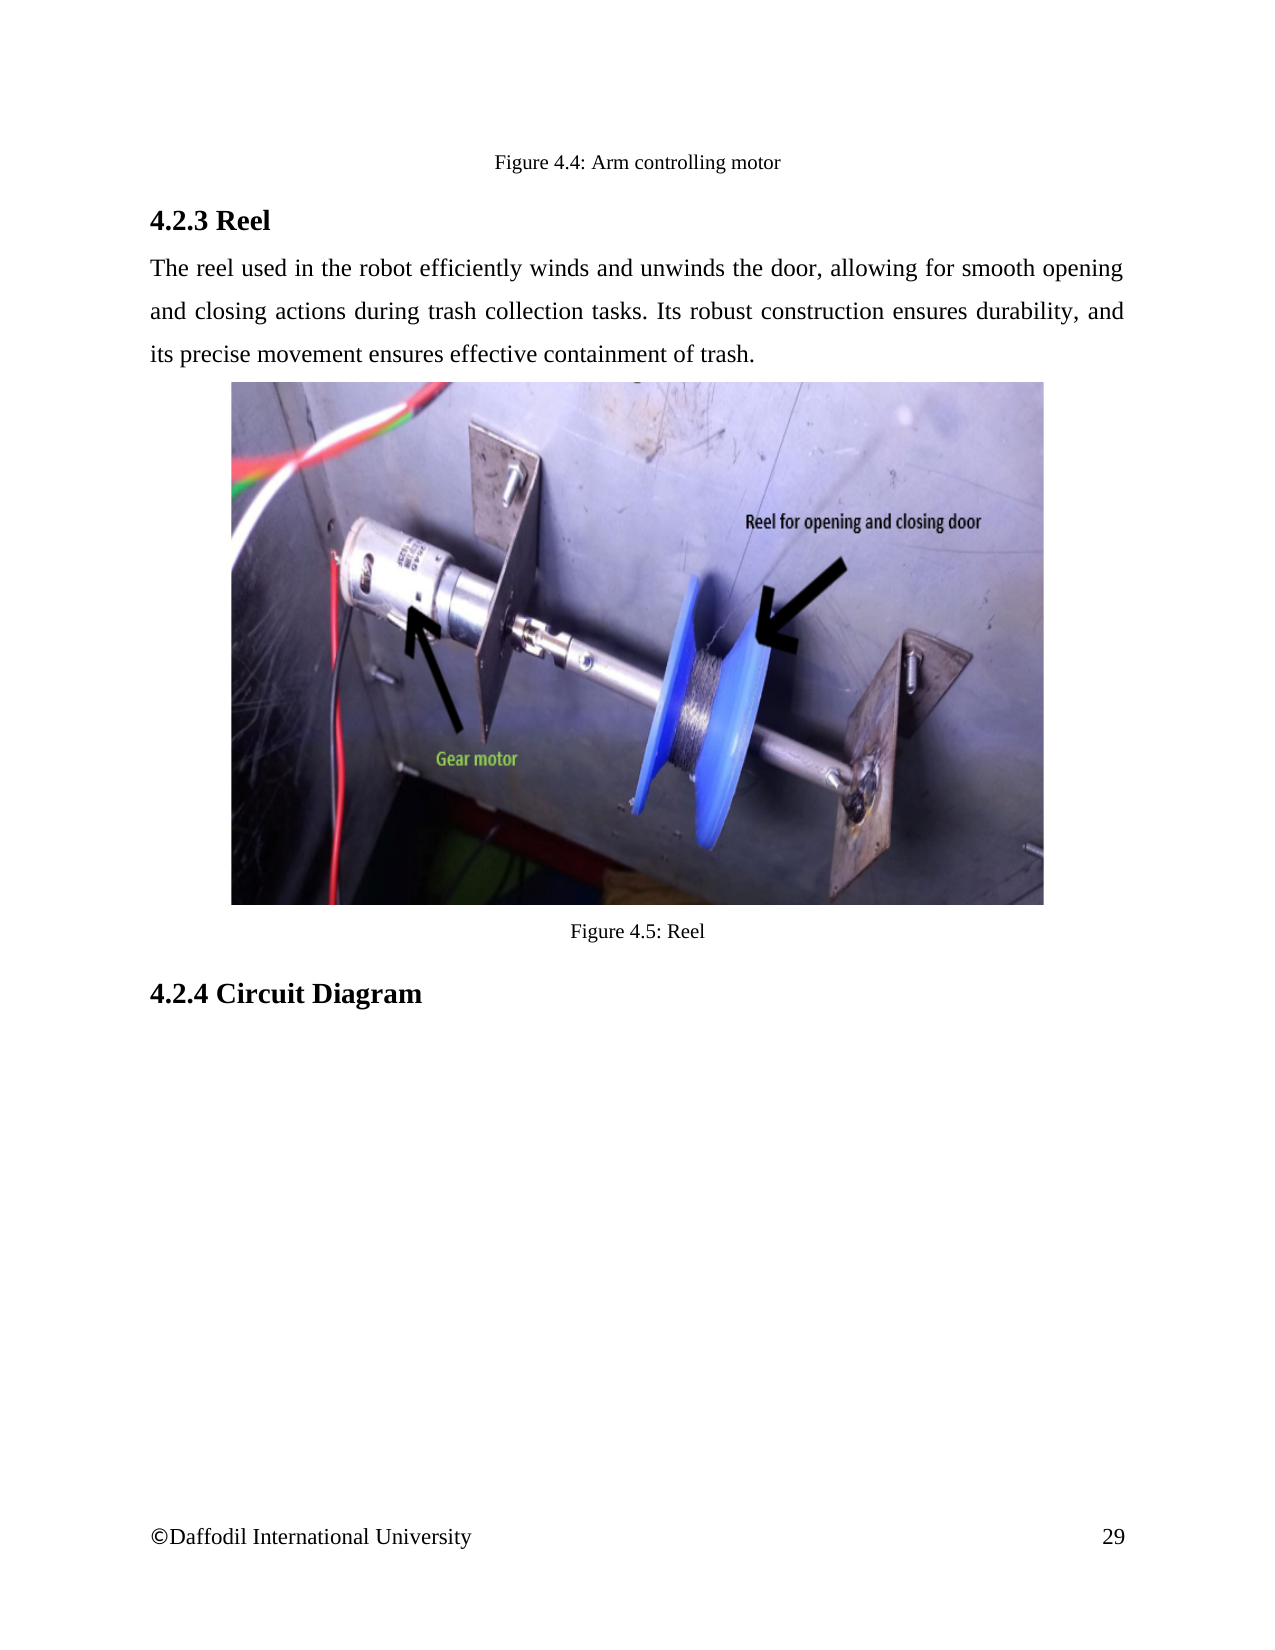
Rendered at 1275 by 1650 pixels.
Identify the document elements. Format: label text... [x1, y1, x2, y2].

text The reel used in the robot efficiently winds and unwinds the door, allowing for smooth opening and closing actions during trash collection tasks. Its robust construction ensures durability, and its precise movement ensures effective containment of trash. [150, 253, 1125, 368]
text Figure 4.5: Reel [150, 919, 1125, 943]
text 4.2.4 Circuit Diagram [150, 976, 1125, 1009]
text 4.2.3 Reel [150, 203, 1125, 236]
text Figure 4.4: Arm controlling motor [150, 150, 1125, 174]
picture [231, 382, 1044, 905]
